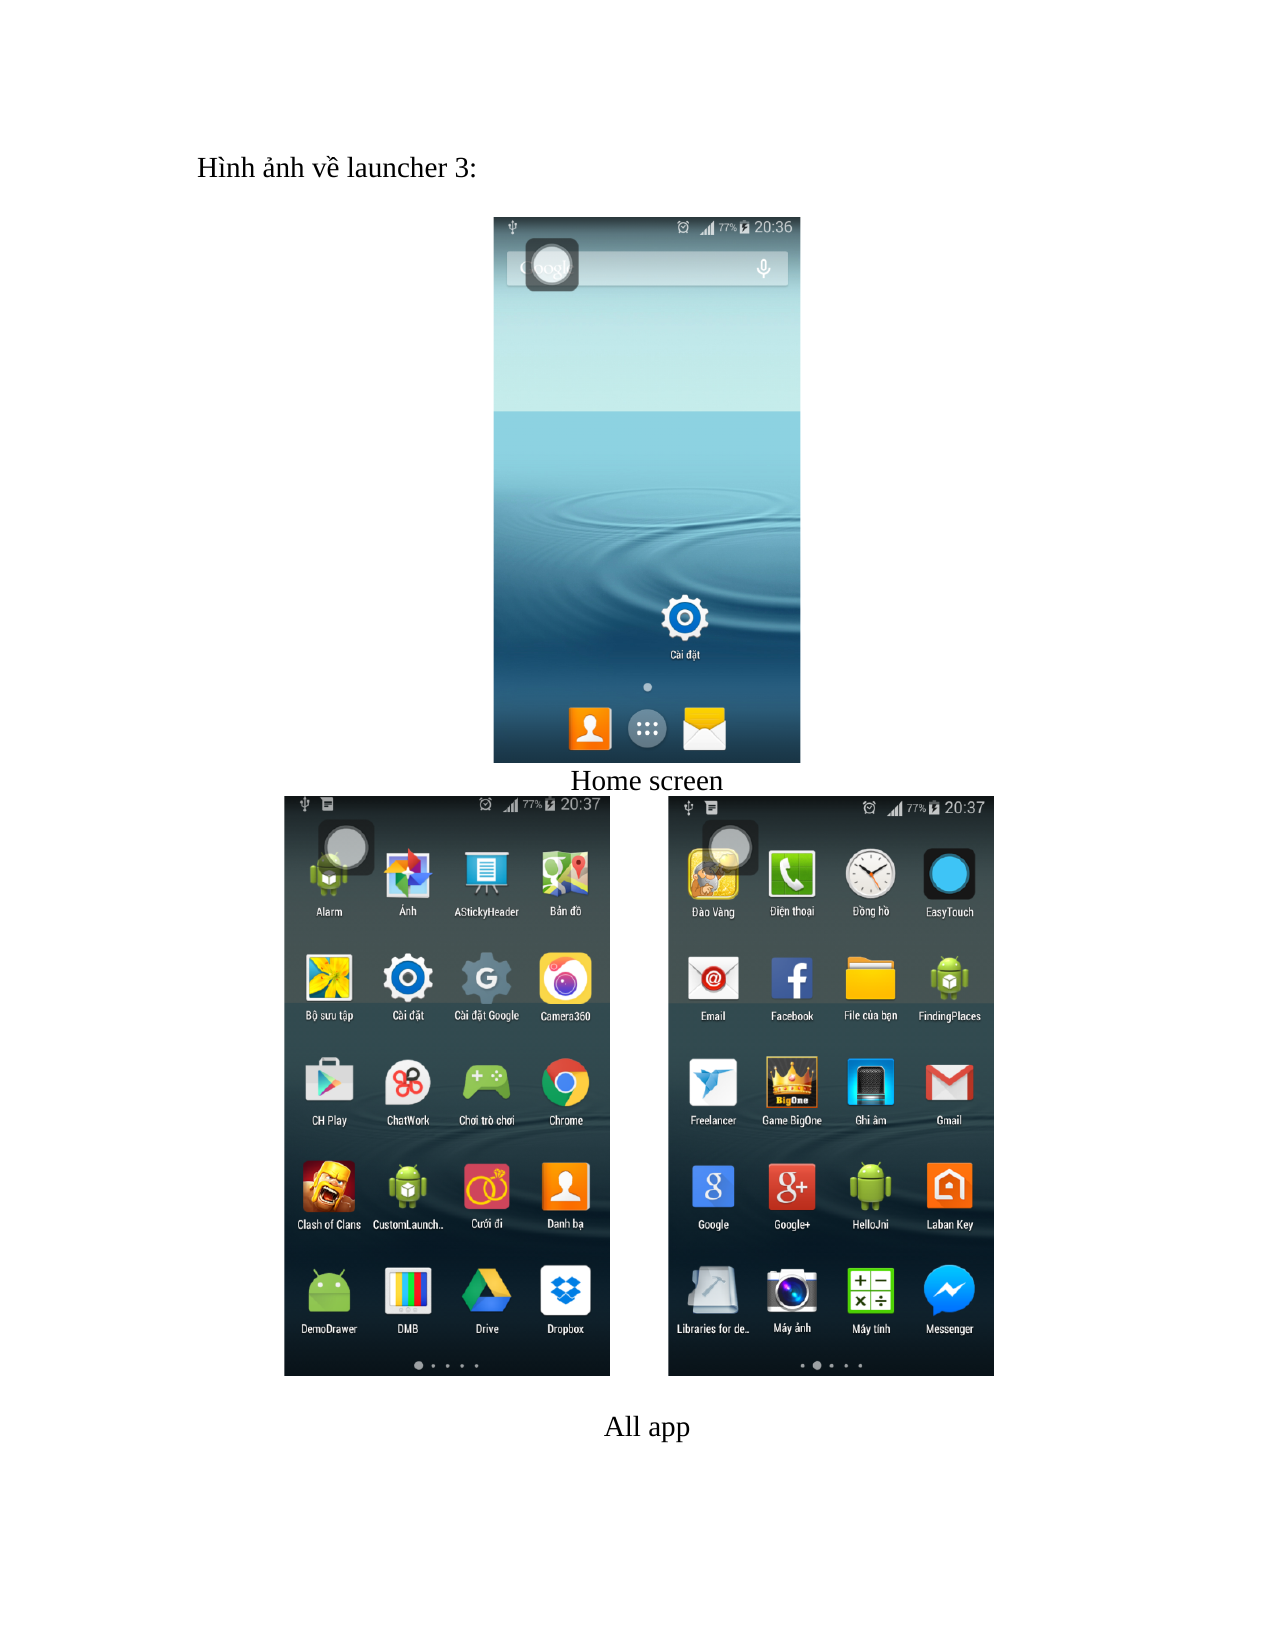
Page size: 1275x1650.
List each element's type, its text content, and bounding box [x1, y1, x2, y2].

text Hình ảnh về launcher 3: [197, 150, 1144, 183]
picture [284, 796, 610, 1376]
text All app [150, 1409, 1144, 1442]
picture [493, 217, 801, 763]
picture [668, 796, 994, 1376]
text Home screen [150, 763, 1144, 796]
